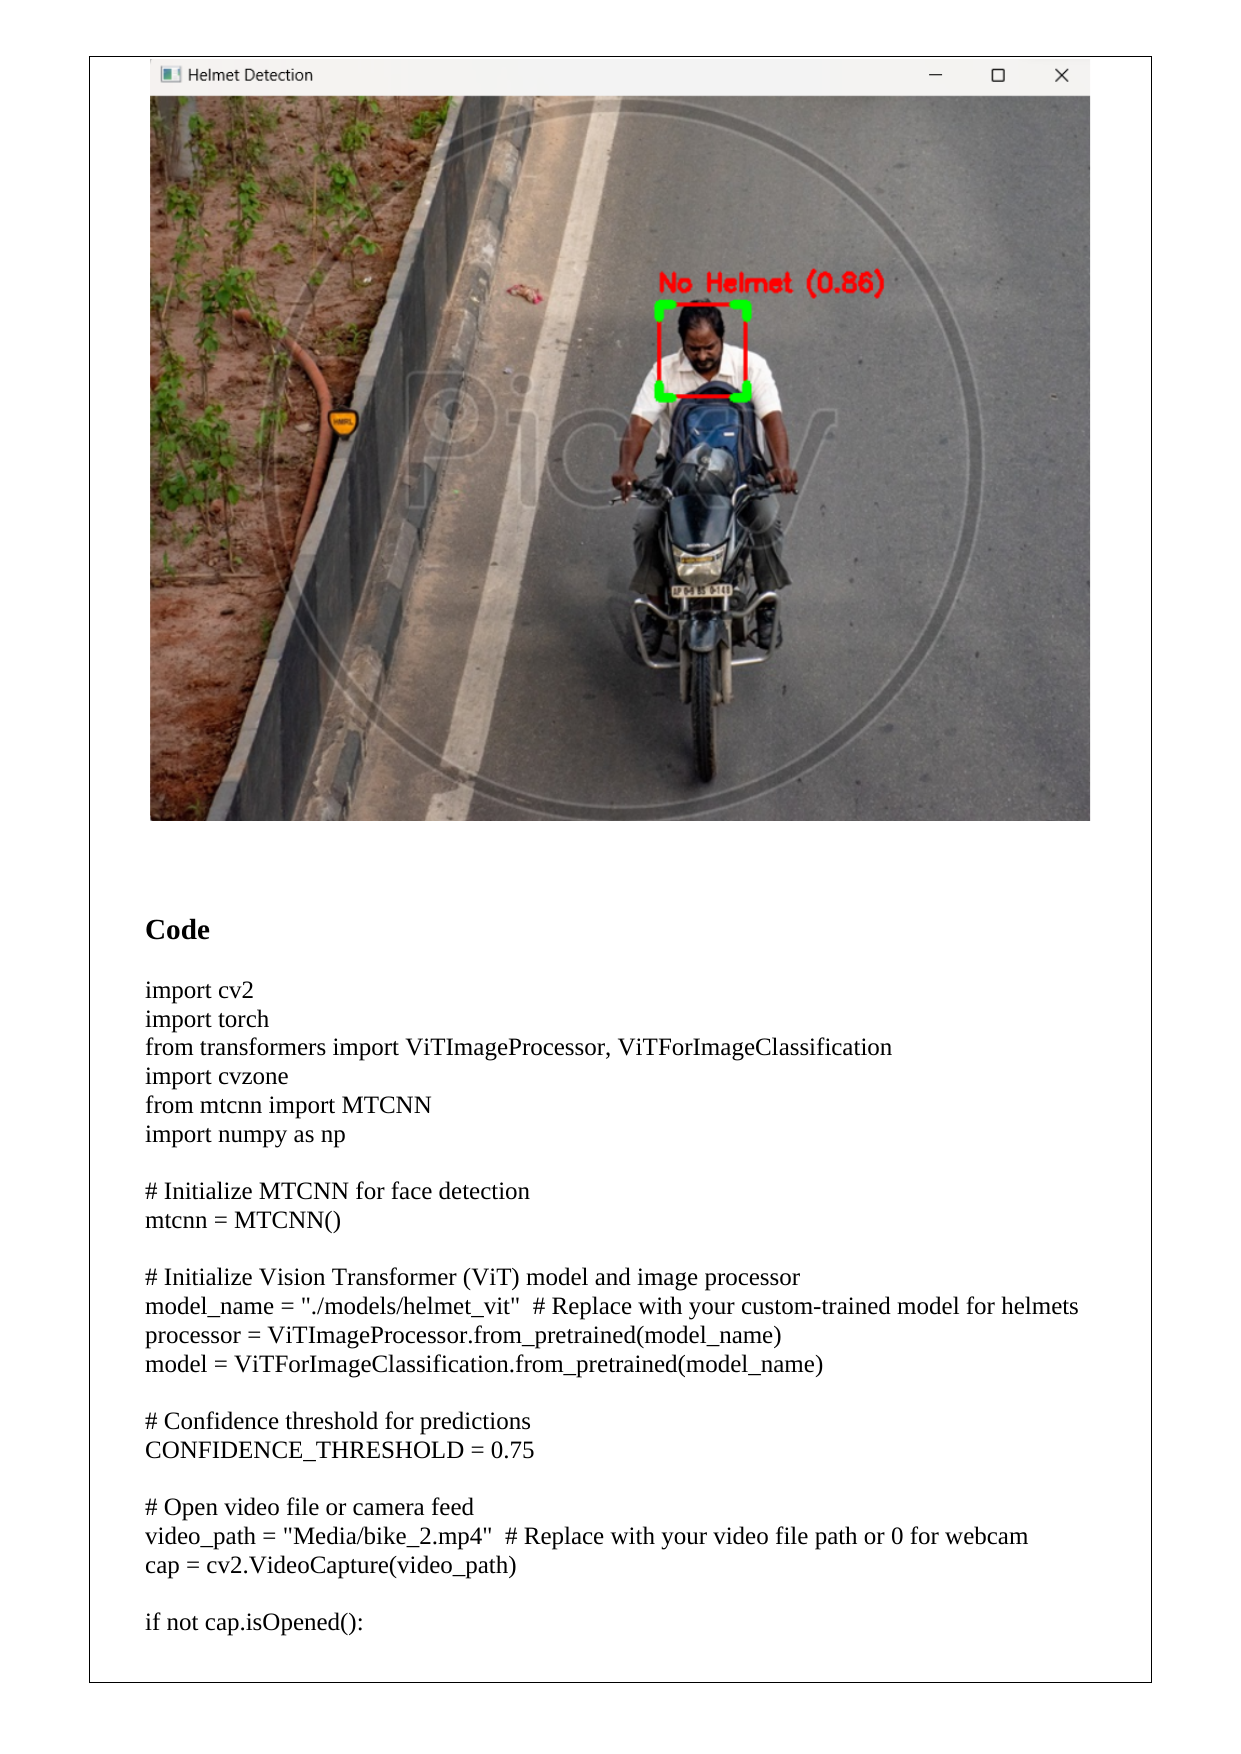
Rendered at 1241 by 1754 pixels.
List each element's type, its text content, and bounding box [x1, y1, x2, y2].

text from transformers import ViTImageProcessor, ViTForImageClassification [145, 1032, 1092, 1061]
text model_name = "./models/helmet_vit" # Replace with your custom-trained model for helmets [145, 1291, 1092, 1320]
text video_path = "Media/bike_2.mp4" # Replace with your video file path or 0 for webcam [145, 1521, 1092, 1550]
text # Confidence threshold for predictions [145, 1406, 1092, 1435]
text import cv2 [145, 975, 1092, 1004]
text # Initialize Vision Transformer (ViT) model and image processor [145, 1262, 1092, 1291]
text CONFIDENCE_THRESHOLD = 0.75 [145, 1435, 1092, 1464]
text import numpy as np [145, 1119, 1092, 1147]
text cap = cv2.VideoCapture(video_path) [145, 1550, 1092, 1579]
text import cvzone [145, 1061, 1092, 1090]
text # Open video file or camera feed [145, 1492, 1092, 1521]
text import torch [145, 1004, 1092, 1032]
text from mtcnn import MTCNN [145, 1090, 1092, 1119]
text Code [98, 912, 1082, 946]
text model = ViTForImageClassification.from_pretrained(model_name) [145, 1349, 1092, 1377]
text # Initialize MTCNN for face detection [145, 1176, 1092, 1205]
picture [150, 59, 1091, 821]
text mtcnn = MTCNN() [145, 1205, 1092, 1234]
text processor = ViTImageProcessor.from_pretrained(model_name) [145, 1320, 1092, 1349]
text if not cap.isOpened(): [145, 1607, 1092, 1636]
